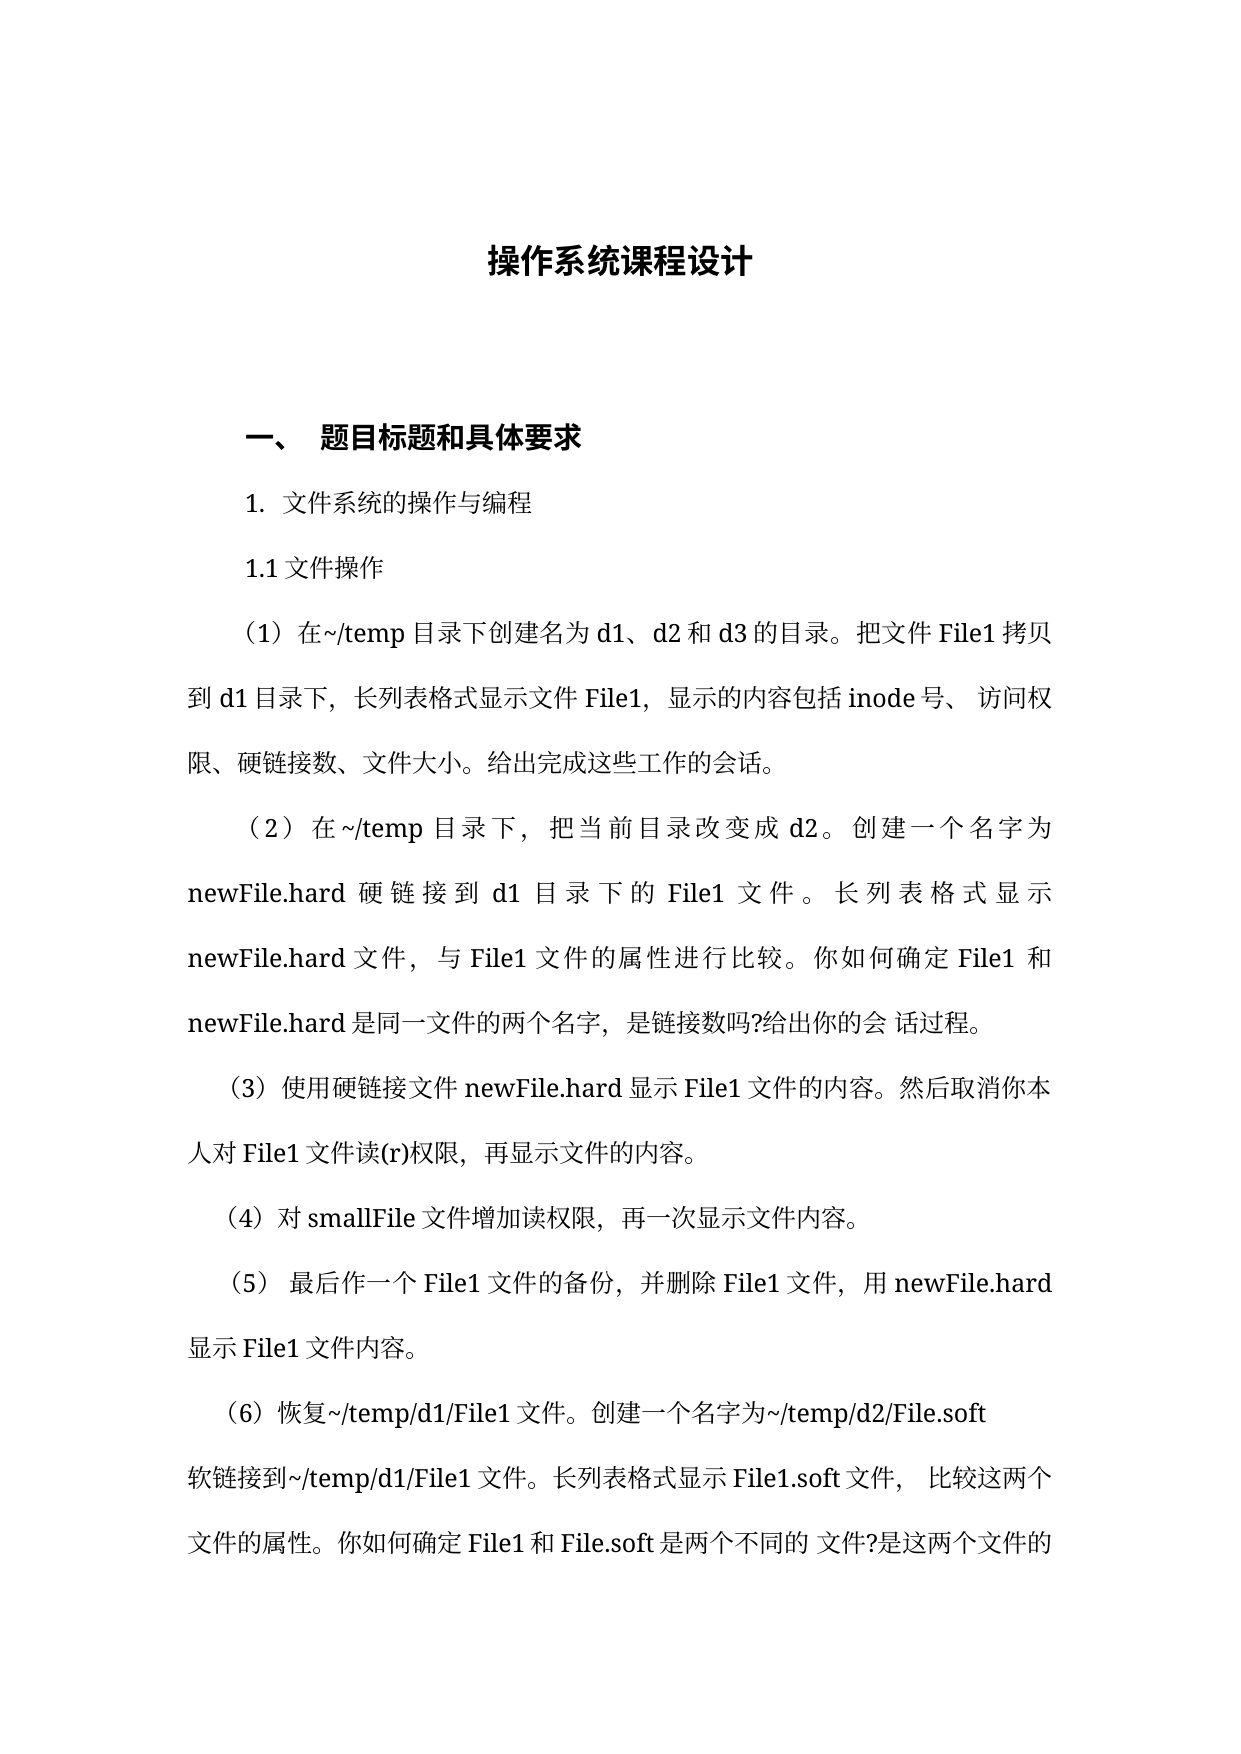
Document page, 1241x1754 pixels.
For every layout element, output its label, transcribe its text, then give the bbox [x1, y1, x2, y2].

text （6）恢复~/temp/d1/File1文件。创建一个名字为~/temp/d2/File.soft [187, 1379, 1053, 1444]
list 题目标题和具体要求 [245, 404, 1053, 469]
text （1）在~/temp目录下创建名为d1、d2和d3的目录。把文件File1拷贝到 d1目录下，长列表格式显示文件File1，显示的内容包括inode号、 访问权限、硬链接数、文件大小。给出完成这些工作的会话。 [187, 599, 1053, 794]
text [187, 1444, 1053, 1574]
text （3）使用硬链接文件newFile.hard显示File1文件的内容。然后取消你本 人对File1文件读(r)权限，再显示文件的内容。 [187, 1054, 1053, 1184]
text （2）在~/temp目录下，把当前目录改变成d2。创建一个名字为 newFile.hard硬链接到d1目录下的File1文件。长列表格式显示 newFile.hard文件，与File1文件的属性进行比较。你如何确定File1 和newFile.hard是同一文件的两个名字，是链接数吗?给出你的会 话过程。 [187, 794, 1053, 1054]
text （4）对smallFile文件增加读权限，再一次显示文件内容。 [187, 1184, 1053, 1249]
text 1.1文件操作 [201, 534, 1053, 599]
list 文件系统的操作与编程 [245, 469, 1053, 534]
text （5） 最后作一个File1文件的备份，并删除File1文件，用newFile.hard显示File1文件内容。 [187, 1249, 1053, 1379]
text 操作系统课程设计 [187, 227, 1053, 292]
